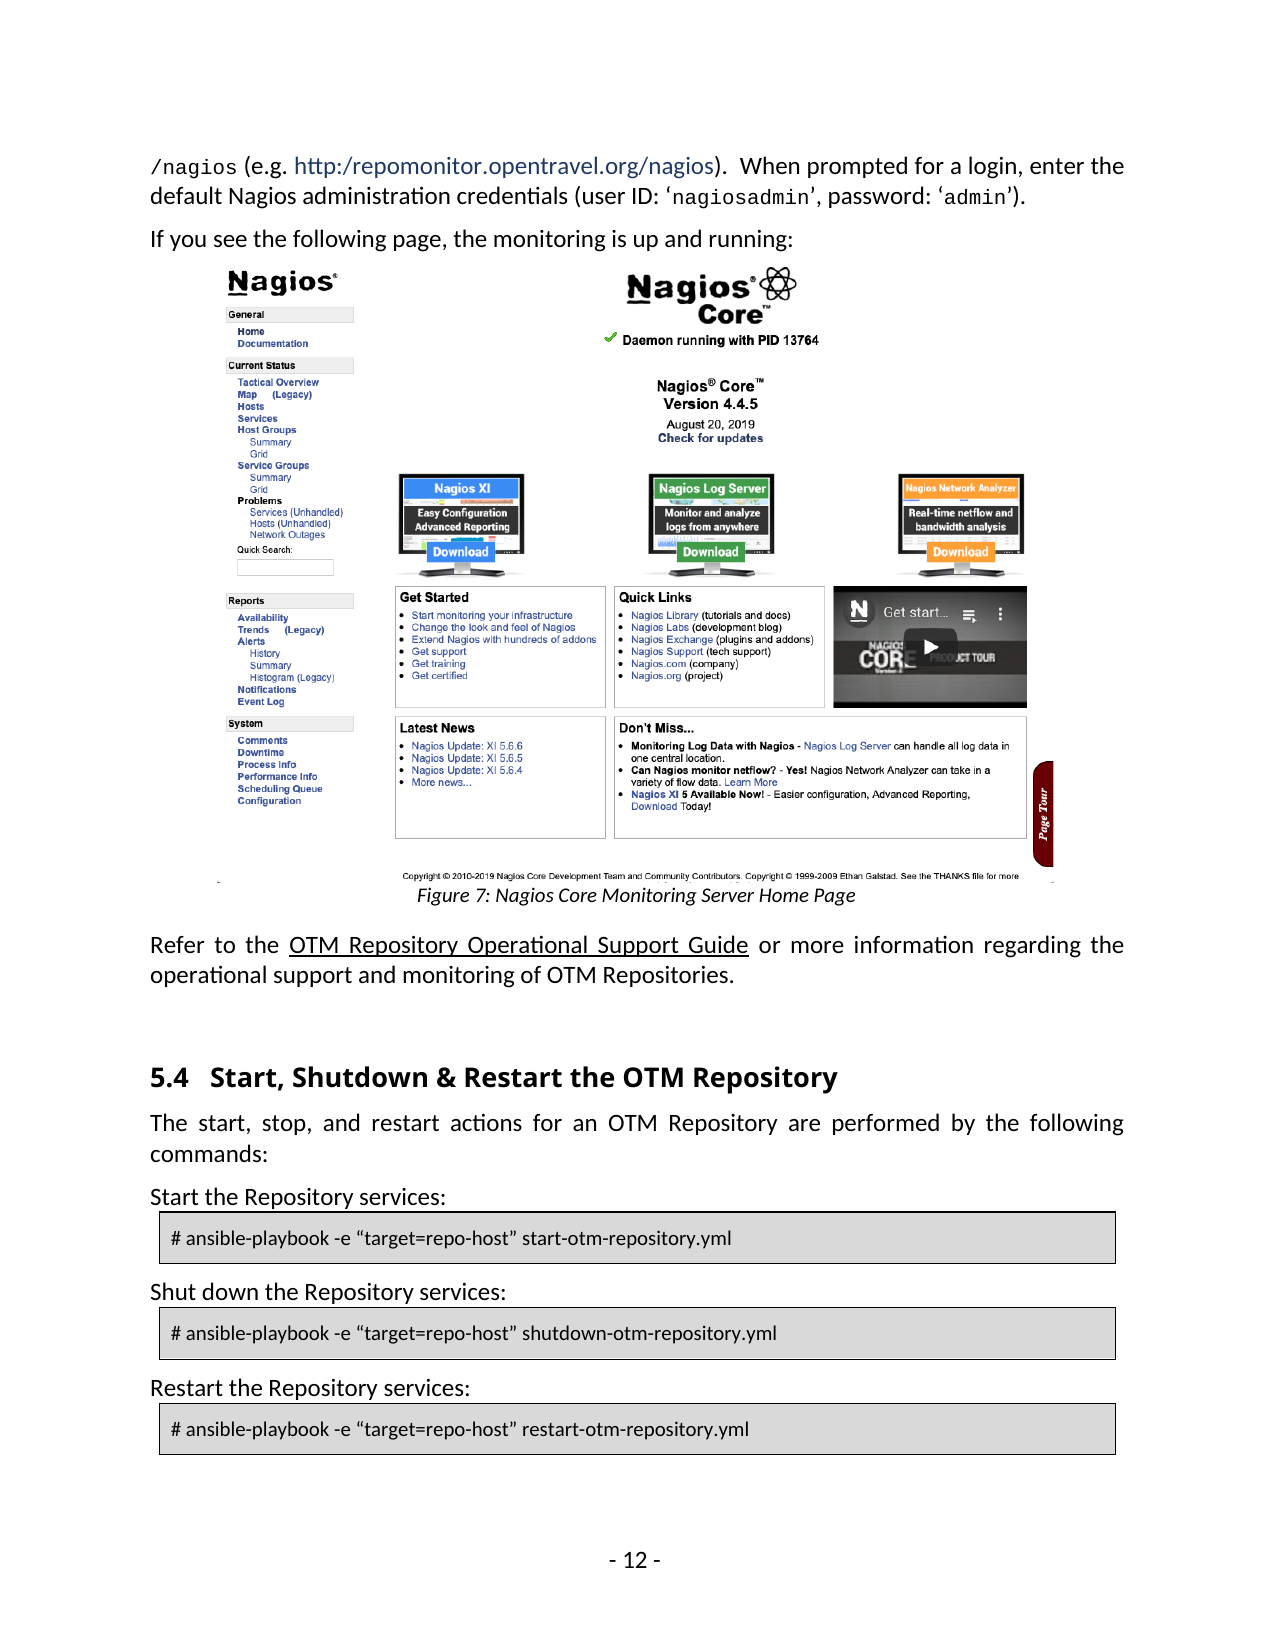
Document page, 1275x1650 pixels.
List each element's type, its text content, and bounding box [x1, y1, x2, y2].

table_header # ansible-playbook -e “target=repo-host” start-otm-repository.yml [160, 1213, 1115, 1263]
text Start the Repository services: [150, 1181, 1125, 1211]
picture [217, 258, 1054, 883]
text Restart the Repository services: [150, 1372, 1125, 1402]
table_header # ansible-playbook -e “target=repo-host” restart-otm-repository.yml [160, 1404, 1115, 1454]
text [150, 150, 1125, 211]
text Shut down the Repository services: [150, 1276, 1125, 1307]
subtitle Start, Shutdown & Restart the OTM Repository [150, 1058, 1125, 1095]
text The start, stop, and restart actions for an OTM Repository are performed by the following commands: [150, 1107, 1125, 1168]
text If you see the following page, the monitoring is up and running: [150, 223, 1125, 254]
table_header # ansible-playbook -e “target=repo-host” shutdown-otm-repository.yml [160, 1308, 1115, 1358]
text Refer to the OTM Repository Operational Support Guide or more information regarding the operational support and monitoring of OTM Repositories. [150, 929, 1125, 990]
